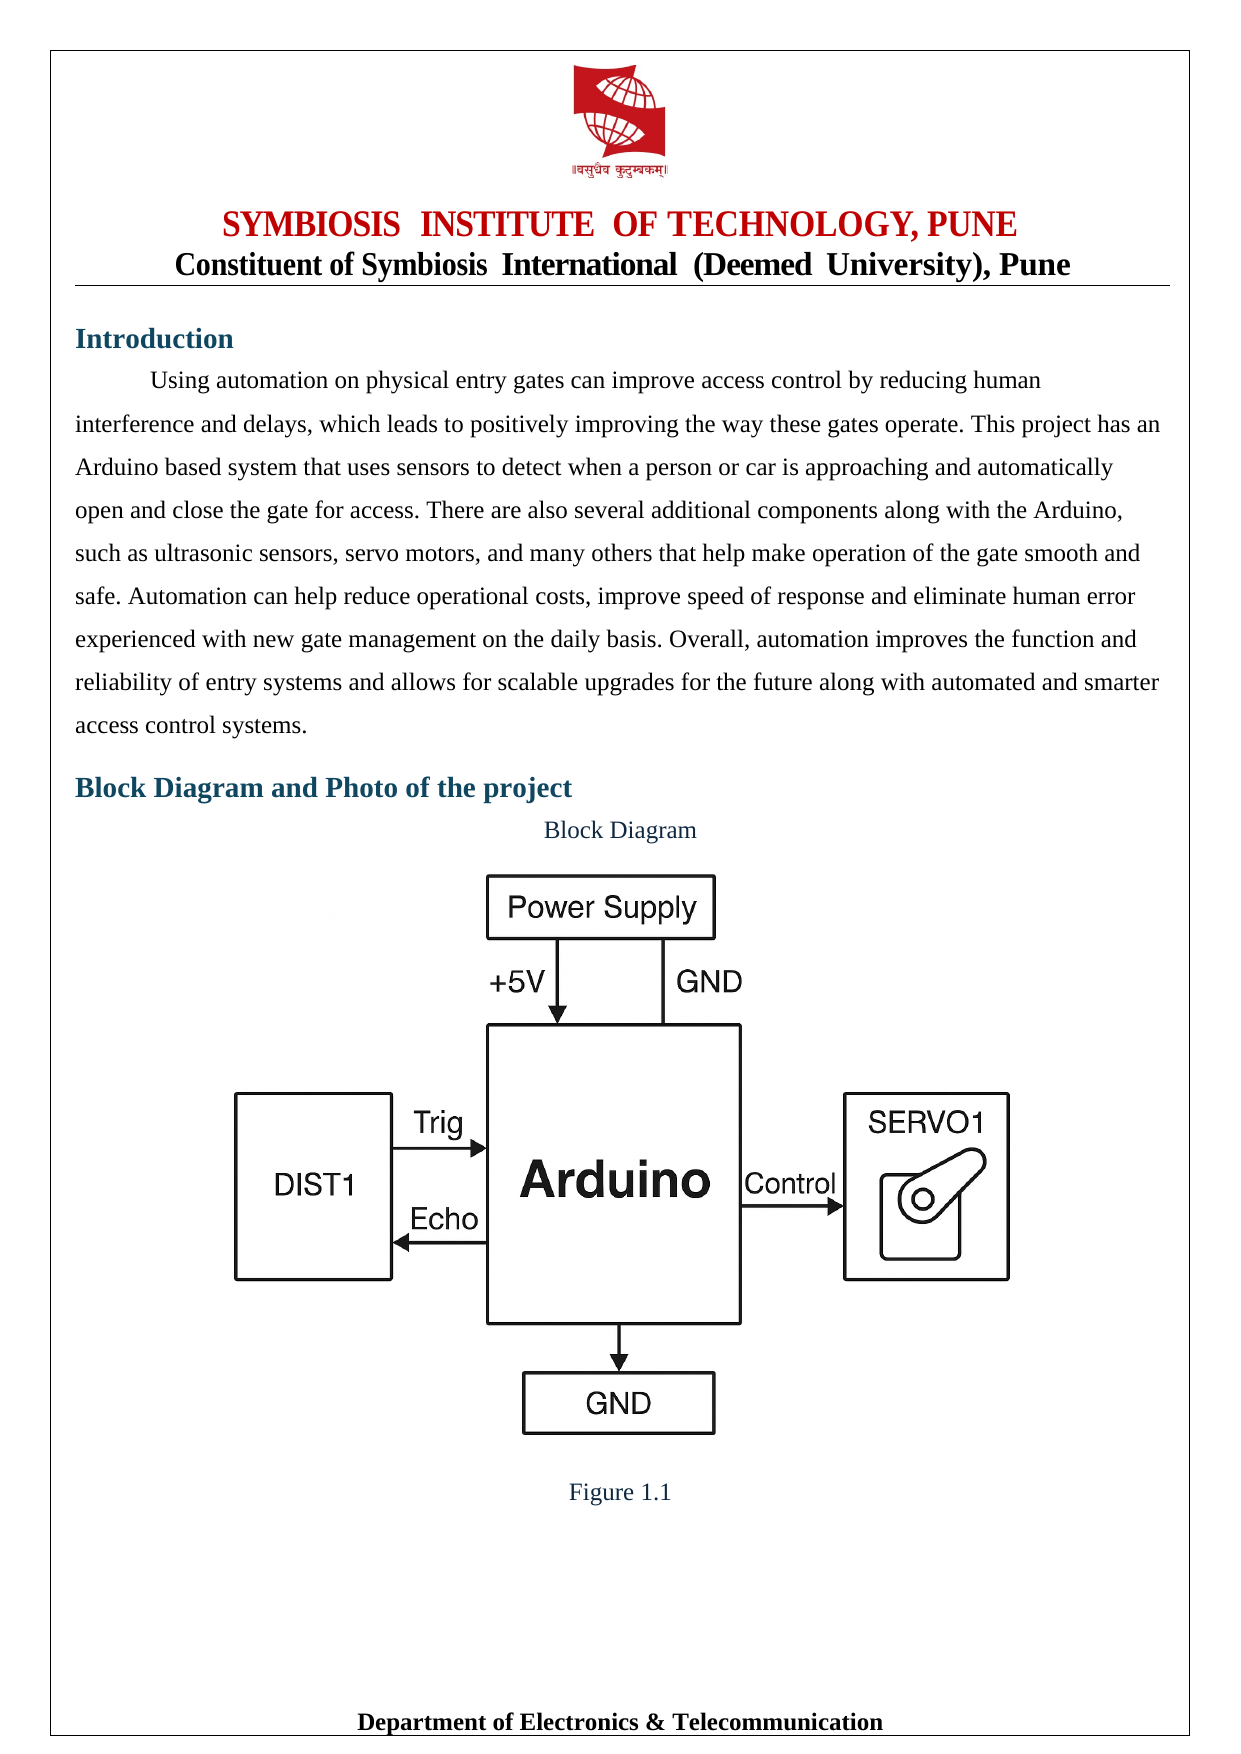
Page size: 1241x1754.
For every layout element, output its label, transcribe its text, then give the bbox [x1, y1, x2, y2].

subtitle Block Diagram and Photo of the project [75, 770, 1165, 804]
text Using automation on physical entry gates can improve access control by reducing human interference and delays, which leads to positively improving the way these gates operate. This project has an Arduino based system that uses sensors to detect when a person or car is approaching and automatically open and close the gate for access. There are also several additional components along with the Arduino, such as ultrasonic sensors, servo motors, and many others that help make operation of the gate smooth and safe. Automation can help reduce operational costs, improve speed of response and eliminate human error experienced with new gate management on the daily basis. Overall, automation improves the function and reliability of entry systems and allows for scalable upgrades for the future along with automated and smarter access control systems. [75, 366, 1165, 739]
subtitle Introduction [75, 321, 1165, 354]
picture [185, 864, 1055, 1445]
picture [572, 65, 668, 178]
text Block Diagram [75, 815, 1165, 843]
text Figure 1.1 [75, 1477, 1165, 1505]
